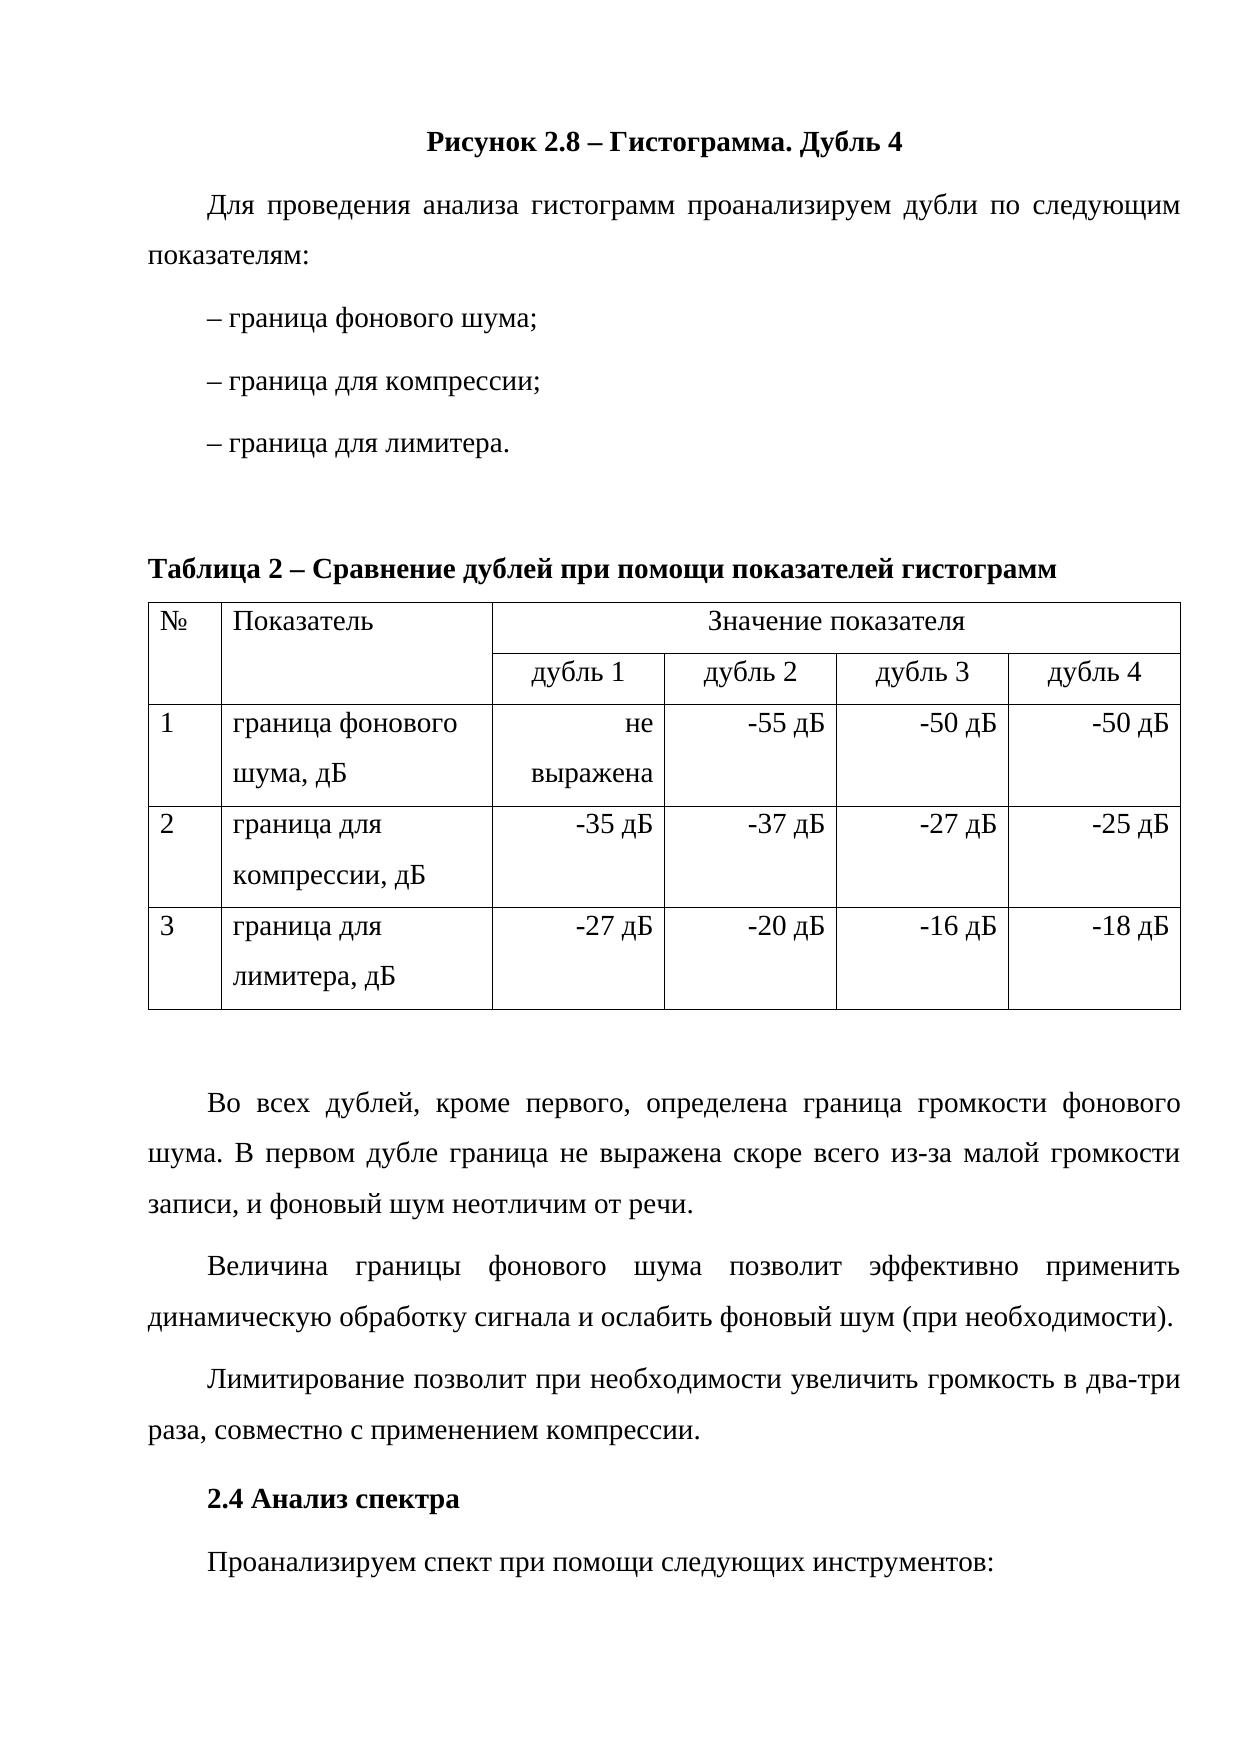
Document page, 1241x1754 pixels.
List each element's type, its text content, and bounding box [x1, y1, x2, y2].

table_cell -25 дБ [1009, 807, 1180, 907]
subtitle Анализ спектра [148, 1481, 1181, 1514]
text Лимитирование позволит при необходимости увеличить громкость в два-три раза, совместно с применением компрессии. [148, 1362, 1181, 1446]
text Рисунок 2.8 – Гистограмма. Дубль 4 [148, 124, 1181, 158]
table_cell -35 дБ [493, 807, 664, 907]
table_header № [149, 603, 221, 704]
table_cell дубль 4 [1009, 654, 1180, 704]
table_cell -55 дБ [665, 705, 836, 806]
text – граница фонового шума; [148, 300, 1181, 333]
table_header Показатель [222, 603, 492, 704]
table_header Значение показателя [493, 603, 1180, 653]
text Таблица 2 – Сравнение дублей при помощи показателей гистограмм [148, 551, 1181, 585]
table_cell -50 дБ [837, 705, 1008, 806]
table_cell -37 дБ [665, 807, 836, 907]
table_cell граница для компрессии, дБ [222, 807, 492, 907]
table_cell -50 дБ [1009, 705, 1180, 806]
table_cell 1 [149, 705, 221, 806]
table_cell граница фонового шума, дБ [222, 705, 492, 806]
table_cell -16 дБ [837, 908, 1008, 1009]
table_cell не выражена [493, 705, 664, 806]
table_cell -20 дБ [665, 908, 836, 1009]
text Для проведения анализа гистограмм проанализируем дубли по следующим показателям: [148, 187, 1181, 271]
table_cell -27 дБ [493, 908, 664, 1009]
table_cell граница для лимитера, дБ [222, 908, 492, 1009]
table_cell дубль 1 [493, 654, 664, 704]
table_cell 2 [149, 807, 221, 907]
text Величина границы фонового шума позволит эффективно применить динамическую обработку сигнала и ослабить фоновый шум (при необходимости). [148, 1248, 1181, 1332]
text – граница для компрессии; [148, 363, 1181, 396]
table_cell -18 дБ [1009, 908, 1180, 1009]
text Во всех дублей, кроме первого, определена граница громкости фонового шума. В первом дубле граница не выражена скоре всего из-за малой громкости записи, и фоновый шум неотличим от речи. [148, 1085, 1181, 1219]
table_cell 3 [149, 908, 221, 1009]
table_cell дубль 3 [837, 654, 1008, 704]
text – граница для лимитера. [148, 426, 1181, 459]
table_cell -27 дБ [837, 807, 1008, 907]
table_cell дубль 2 [665, 654, 836, 704]
text Проанализируем спект при помощи следующих инструментов: [148, 1544, 1181, 1577]
